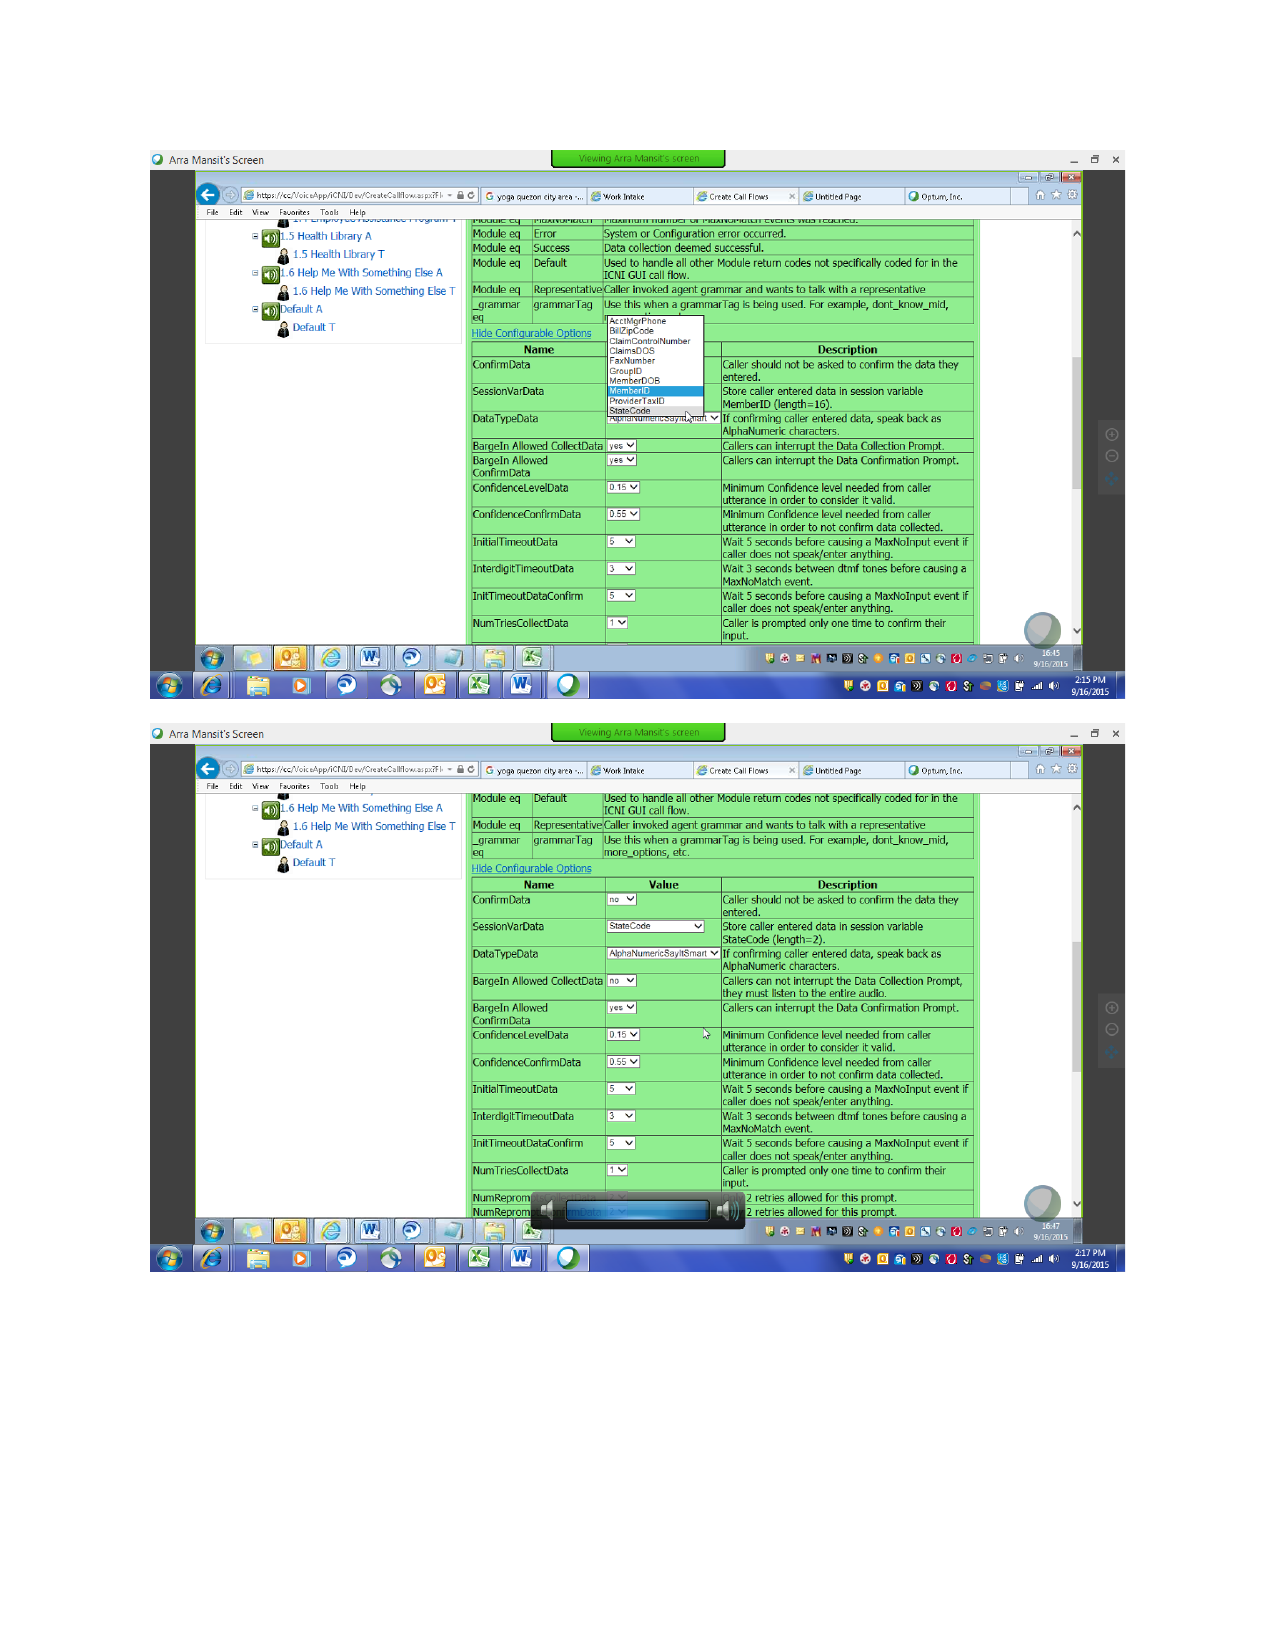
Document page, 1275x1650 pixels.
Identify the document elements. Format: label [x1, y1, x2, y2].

picture [150, 723, 1125, 1272]
picture [150, 150, 1125, 699]
